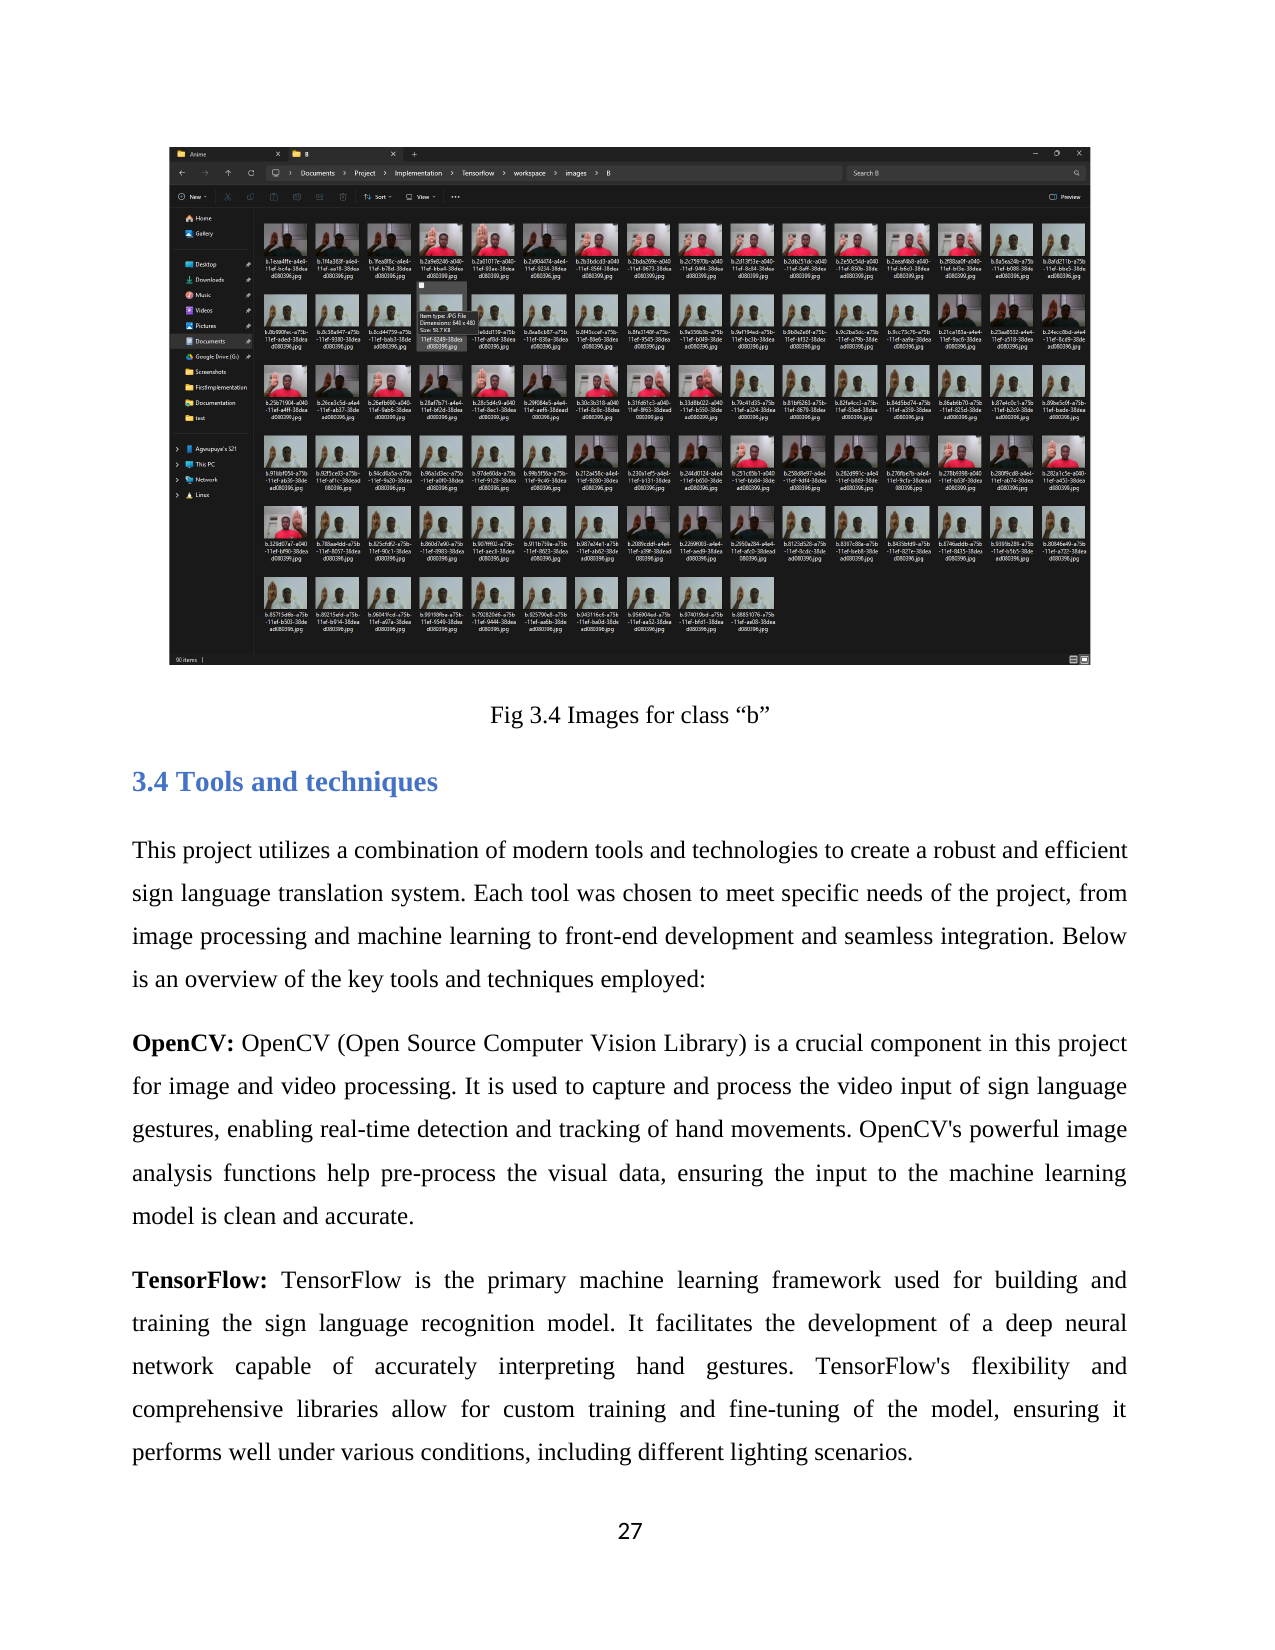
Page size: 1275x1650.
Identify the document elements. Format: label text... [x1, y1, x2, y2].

picture [169, 147, 1091, 665]
subtitle 3.4 Tools and techniques [132, 764, 1128, 797]
text This project utilizes a combination of modern tools and technologies to create a robust and efficient sign language translation system. Each tool was chosen to meet specific needs of the project, from image processing and machine learning to front-end development and seamless integration. Below is an overview of the key tools and techniques employed: [132, 835, 1128, 993]
text Fig 3.4 Images for class “b” [132, 700, 1128, 728]
text OpenCV: OpenCV (Open Source Computer Vision Library) is a crucial component in this project for image and video processing. It is used to capture and process the video input of sign language gestures, enabling real-time detection and tracking of hand movements. OpenCV's powerful image analysis functions help pre-process the visual data, ensuring the input to the machine learning model is clean and accurate. [132, 1028, 1128, 1229]
text TensorFlow: TensorFlow is the primary machine learning framework used for building and training the sign language recognition model. It facilitates the development of a deep neural network capable of accurately interpreting hand gestures. TensorFlow's flexibility and comprehensive libraries allow for custom training and fine-tuning of the model, ensuring it performs well under various conditions, including different lighting scenarios. [132, 1265, 1128, 1466]
